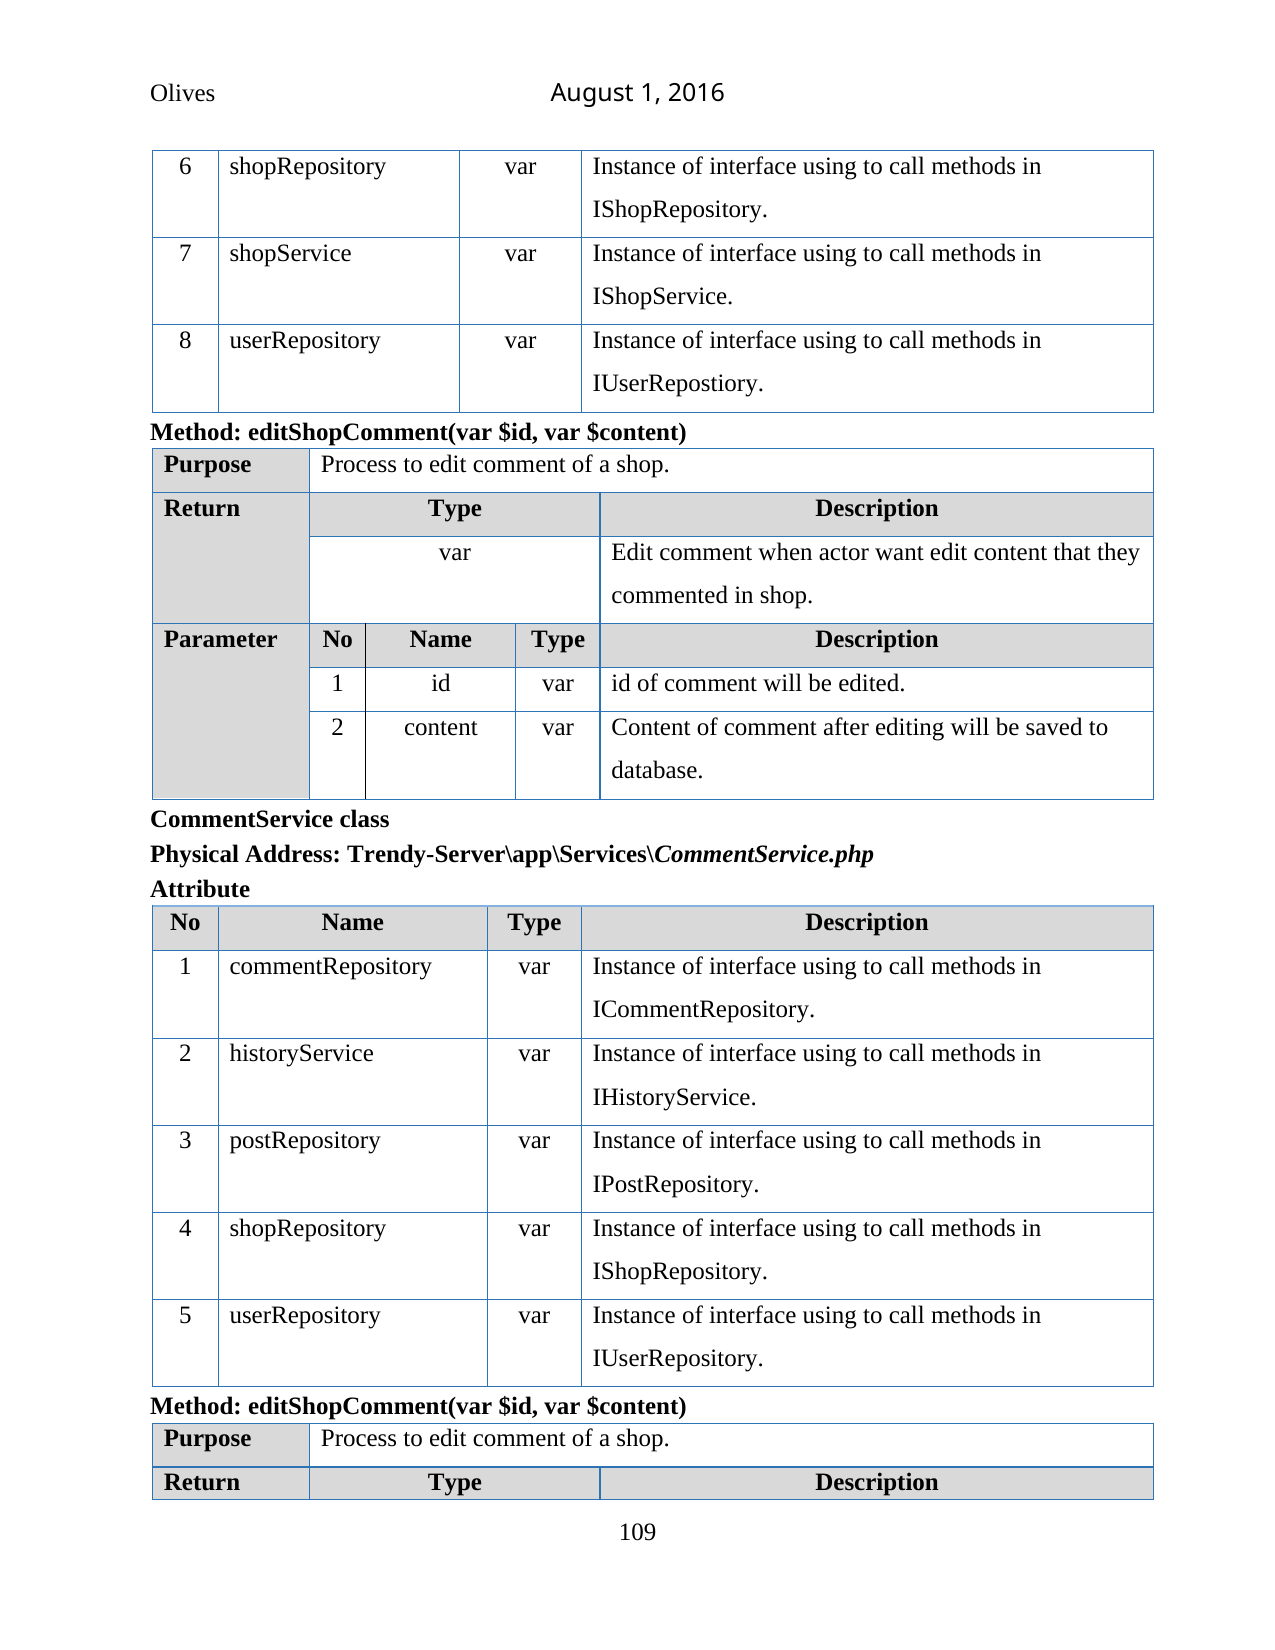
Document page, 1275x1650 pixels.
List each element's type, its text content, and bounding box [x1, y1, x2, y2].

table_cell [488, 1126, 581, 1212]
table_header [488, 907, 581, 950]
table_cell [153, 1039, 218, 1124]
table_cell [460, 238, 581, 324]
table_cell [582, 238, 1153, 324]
subtitle Method: editShopComment(var $id, var $content) [150, 417, 1125, 446]
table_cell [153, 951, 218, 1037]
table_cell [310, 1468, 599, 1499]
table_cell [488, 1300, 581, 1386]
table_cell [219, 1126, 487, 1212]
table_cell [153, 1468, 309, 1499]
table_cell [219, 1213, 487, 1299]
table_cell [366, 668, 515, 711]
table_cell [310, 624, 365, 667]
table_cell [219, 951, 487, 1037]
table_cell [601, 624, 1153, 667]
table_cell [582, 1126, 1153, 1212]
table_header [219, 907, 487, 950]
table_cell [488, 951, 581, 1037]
subtitle Physical Address: Trendy-Server\app\Services\CommentService.php [150, 839, 1125, 868]
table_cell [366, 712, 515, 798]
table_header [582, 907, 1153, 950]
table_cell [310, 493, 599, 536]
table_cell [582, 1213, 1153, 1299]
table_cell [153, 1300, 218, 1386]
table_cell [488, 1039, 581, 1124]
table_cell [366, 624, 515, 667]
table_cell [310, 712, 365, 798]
subtitle CommentService class [150, 804, 1125, 832]
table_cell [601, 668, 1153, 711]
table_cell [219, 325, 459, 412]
subtitle Attribute [150, 874, 1125, 903]
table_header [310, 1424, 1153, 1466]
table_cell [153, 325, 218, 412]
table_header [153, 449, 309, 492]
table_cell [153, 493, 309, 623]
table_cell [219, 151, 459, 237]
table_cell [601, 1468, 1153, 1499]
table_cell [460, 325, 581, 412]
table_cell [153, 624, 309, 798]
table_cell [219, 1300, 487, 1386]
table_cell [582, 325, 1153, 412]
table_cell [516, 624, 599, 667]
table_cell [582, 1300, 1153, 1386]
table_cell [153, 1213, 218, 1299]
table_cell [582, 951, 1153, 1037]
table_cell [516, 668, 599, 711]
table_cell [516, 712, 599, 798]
subtitle Method: editShopComment(var $id, var $content) [150, 1391, 1125, 1420]
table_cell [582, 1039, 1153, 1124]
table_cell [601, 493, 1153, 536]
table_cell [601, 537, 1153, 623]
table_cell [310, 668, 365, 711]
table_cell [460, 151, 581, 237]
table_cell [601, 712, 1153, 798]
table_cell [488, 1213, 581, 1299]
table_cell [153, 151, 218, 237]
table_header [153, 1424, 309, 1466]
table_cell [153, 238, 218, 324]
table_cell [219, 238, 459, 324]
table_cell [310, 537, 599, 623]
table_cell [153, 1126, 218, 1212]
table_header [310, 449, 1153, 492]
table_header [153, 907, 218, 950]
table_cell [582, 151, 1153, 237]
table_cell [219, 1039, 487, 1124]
